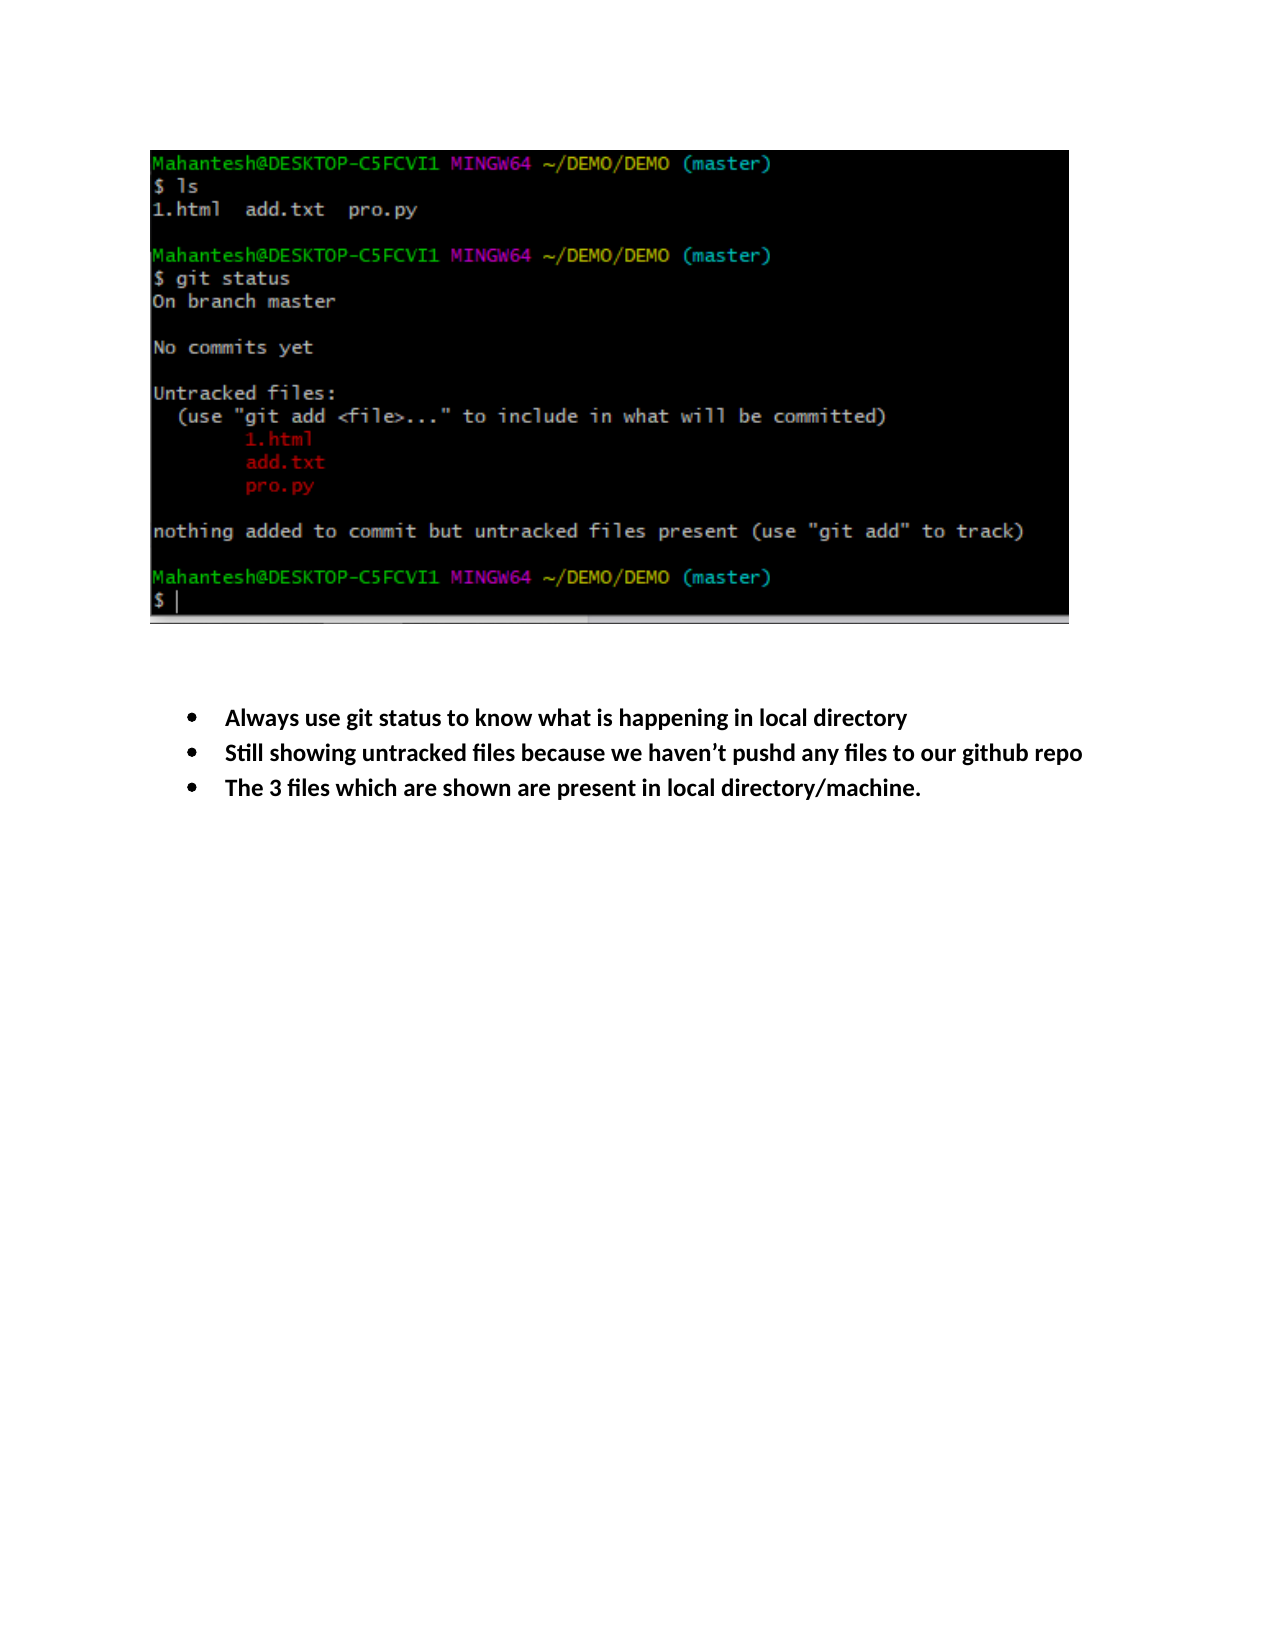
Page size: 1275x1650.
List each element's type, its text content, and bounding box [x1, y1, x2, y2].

list Still showing untracked files because we haven’t pushd any files to our github repo [187, 737, 1125, 767]
list The 3 files which are shown are present in local directory/machine. [187, 772, 1125, 802]
picture [150, 150, 1069, 624]
list Always use git status to know what is happening in local directory [187, 702, 1125, 732]
